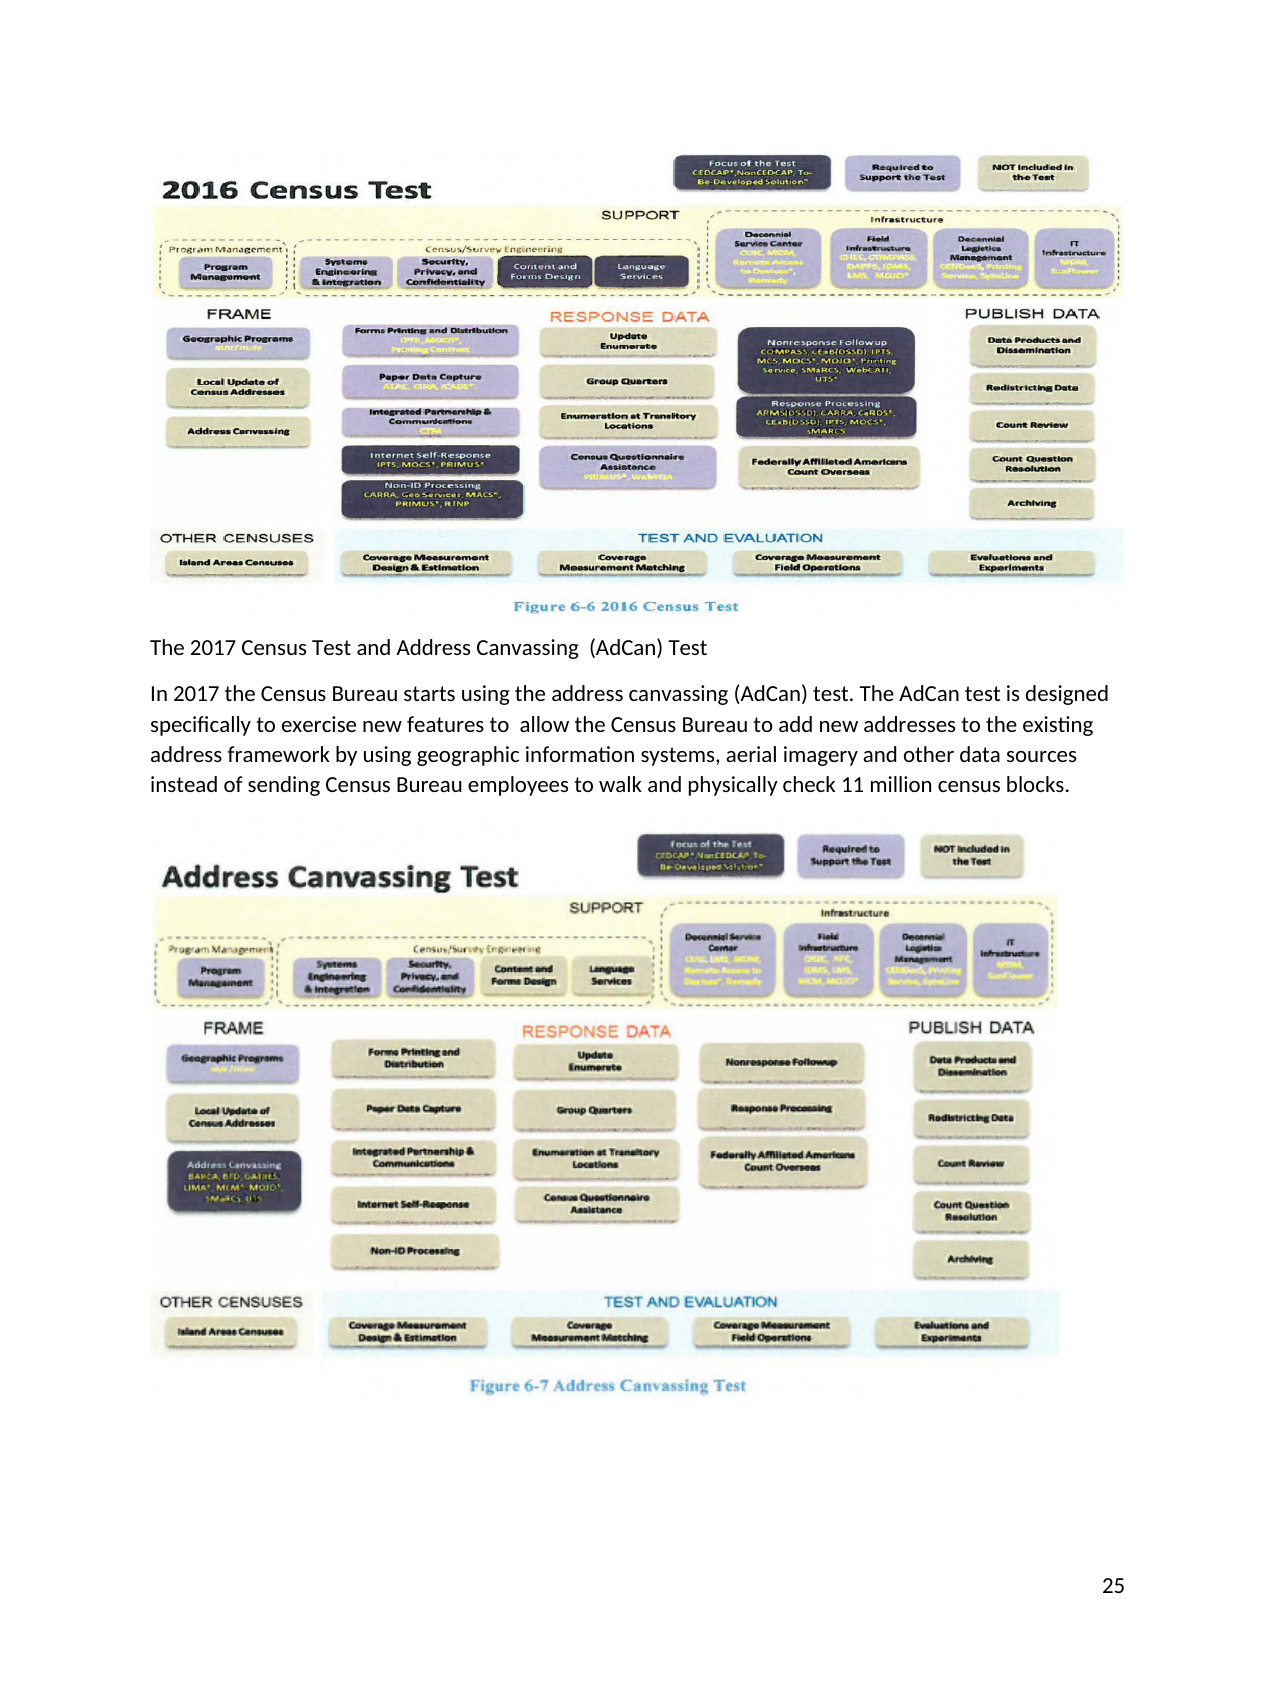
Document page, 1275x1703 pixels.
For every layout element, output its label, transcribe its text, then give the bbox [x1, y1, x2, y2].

text The 2017 Census Test and Address Canvassing (AdCan) Test [150, 633, 1125, 661]
text In 2017 the Census Bureau starts using the address canvassing (AdCan) test. The AdCan test is designed specifically to exercise new features to allow the Census Bureau to add new addresses to the existing address framework by using geographic information systems, aerial imagery and other data sources instead of sending Census Bureau employees to walk and physically check 11 million census blocks. [150, 679, 1125, 798]
picture [150, 150, 1124, 614]
picture [150, 817, 1061, 1397]
